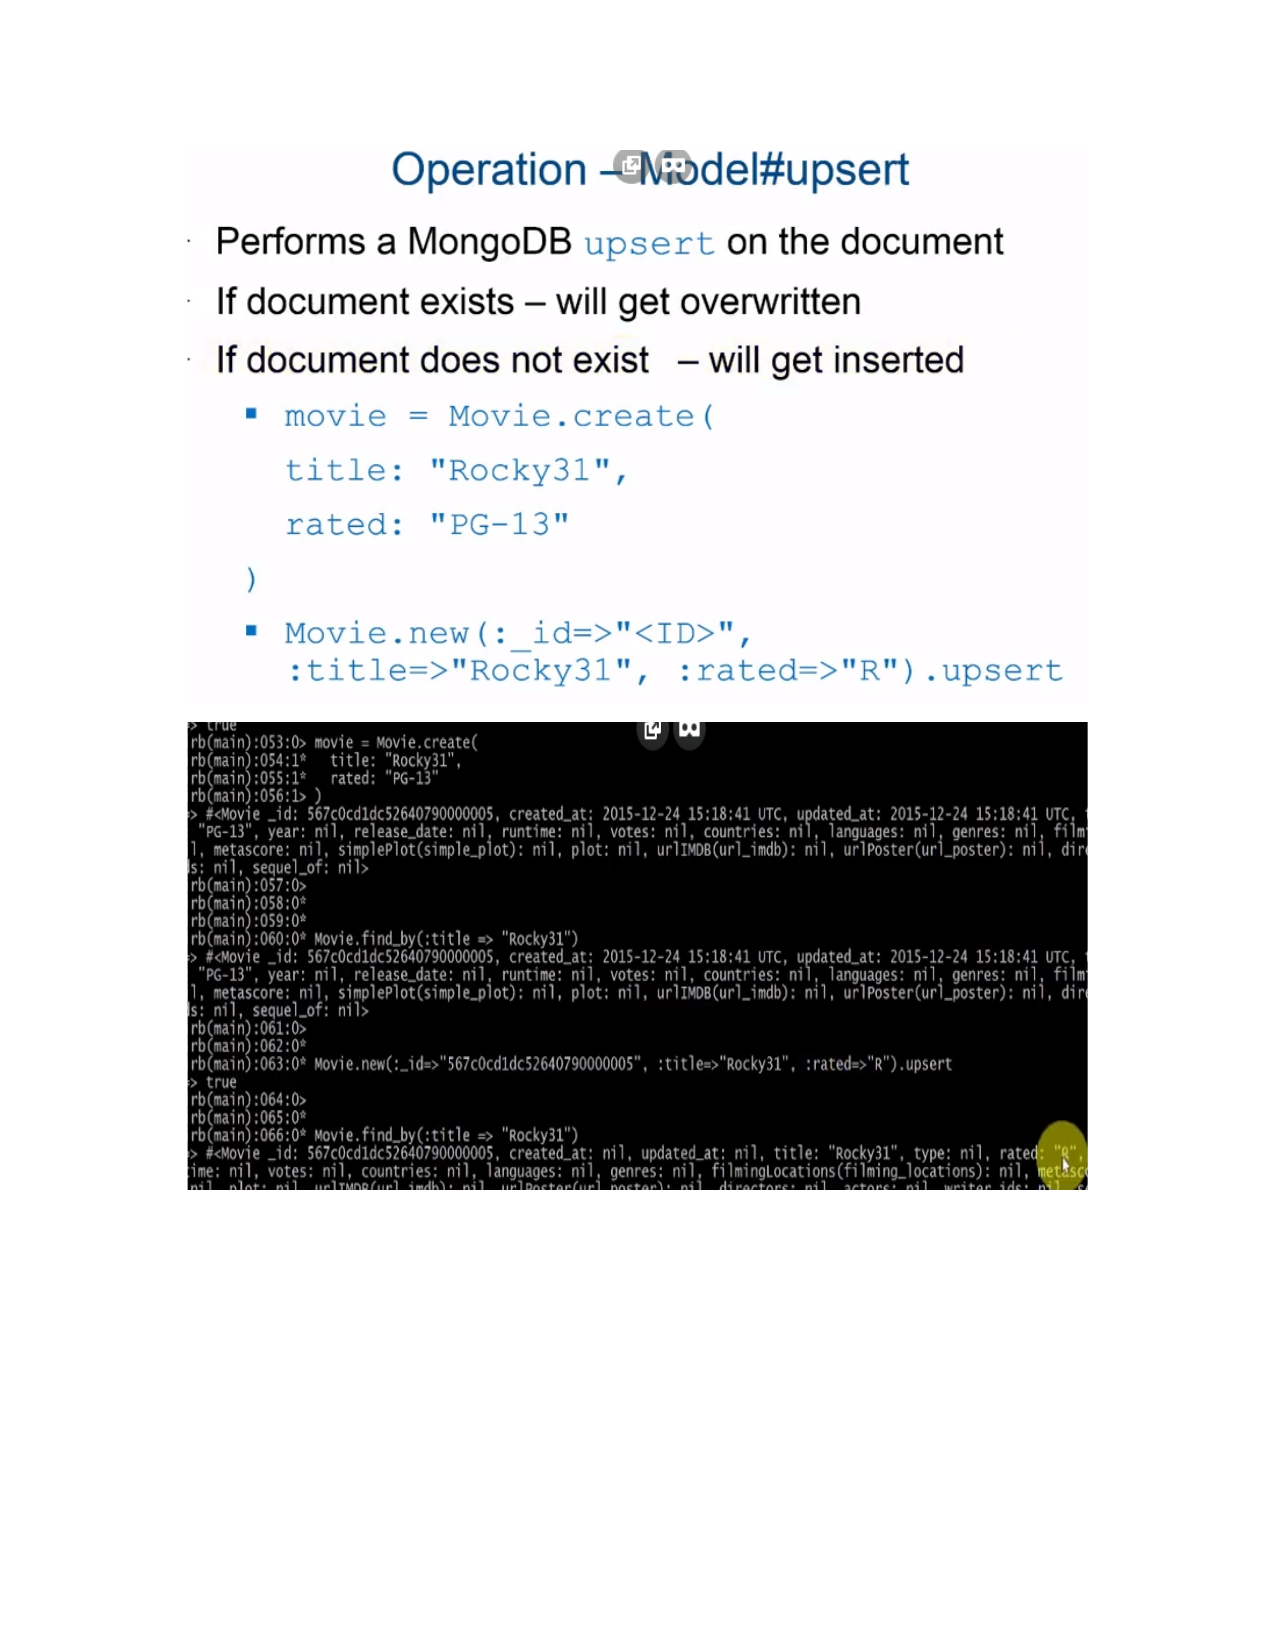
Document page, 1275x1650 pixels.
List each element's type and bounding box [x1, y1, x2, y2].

picture [187, 150, 1088, 704]
picture [187, 722, 1088, 1190]
